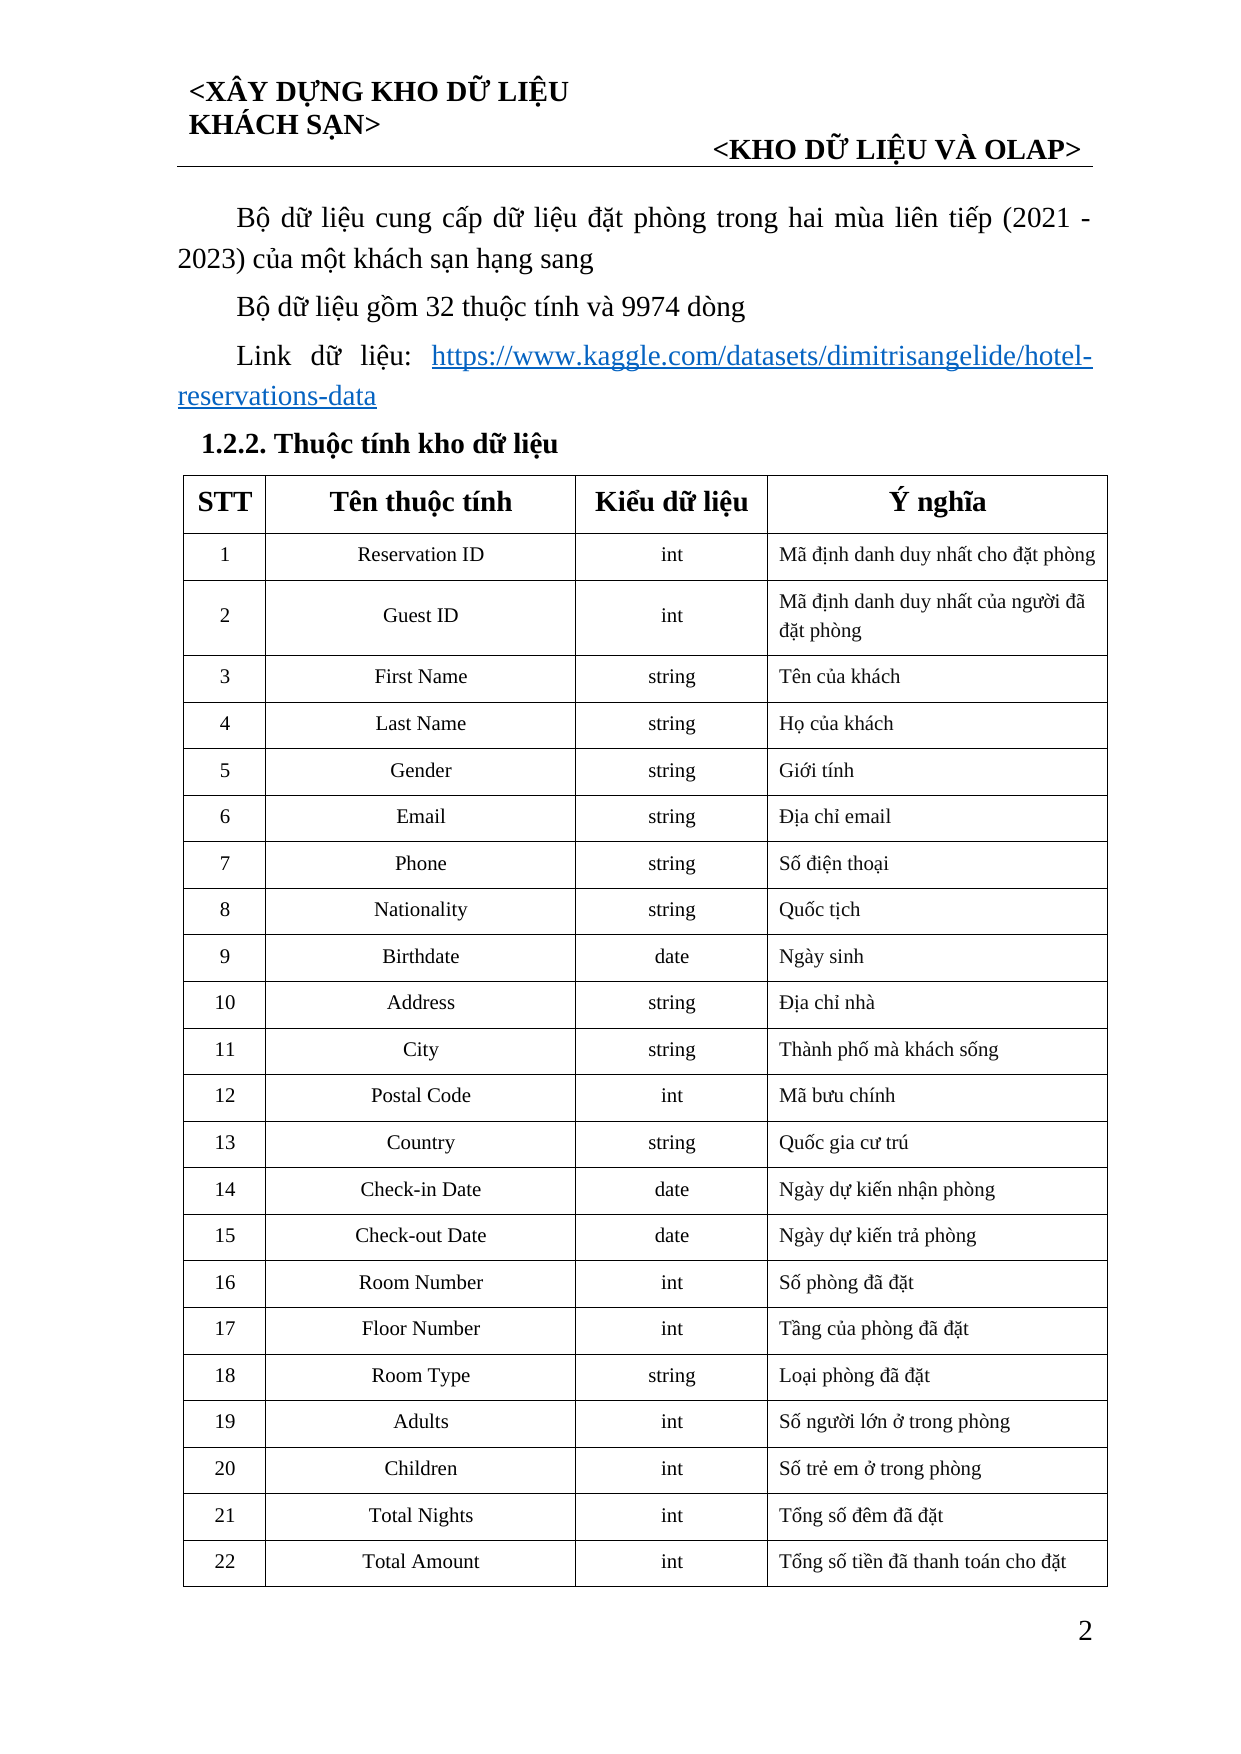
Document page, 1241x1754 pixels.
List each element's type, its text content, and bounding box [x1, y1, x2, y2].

table_cell date [576, 935, 767, 981]
text Bộ dữ liệu cung cấp dữ liệu đặt phòng trong hai mùa liên tiếp (2021 - 2023) của một khách sạn hạng sang [177, 201, 1092, 274]
table_cell 1 [184, 534, 265, 579]
table_cell 8 [184, 889, 265, 934]
table_cell 17 [184, 1308, 265, 1353]
text Link dữ liệu: https://www.kaggle.com/datasets/dimitrisangelide/hotel-reservations-data [177, 338, 1092, 412]
table_cell Postal Code [266, 1075, 575, 1121]
table_cell string [576, 1355, 767, 1400]
table_cell 10 [184, 982, 265, 1027]
table_cell string [576, 656, 767, 702]
table_cell 16 [184, 1261, 265, 1307]
table_cell Birthdate [266, 935, 575, 981]
table_cell Nationality [266, 889, 575, 934]
table_cell 4 [184, 703, 265, 748]
table_cell 13 [184, 1122, 265, 1167]
table_cell Room Number [266, 1261, 575, 1307]
table_cell string [576, 1029, 767, 1074]
table_cell Số trẻ em ở trong phòng [768, 1448, 1107, 1493]
table_cell Mã bưu chính [768, 1075, 1107, 1121]
table_cell int [576, 1261, 767, 1307]
table_cell Số người lớn ở trong phòng [768, 1401, 1107, 1447]
table_cell Total Amount [266, 1541, 575, 1586]
table_cell Tên của khách [768, 656, 1107, 702]
table_cell Email [266, 796, 575, 841]
table_cell 22 [184, 1541, 265, 1586]
table_cell 18 [184, 1355, 265, 1400]
table_cell Phone [266, 842, 575, 888]
table_cell Reservation ID [266, 534, 575, 579]
table_cell 21 [184, 1494, 265, 1540]
table_cell 5 [184, 749, 265, 795]
text Bộ dữ liệu gồm 32 thuộc tính và 9974 dòng [177, 289, 1092, 323]
table_cell date [576, 1215, 767, 1260]
table_cell Total Nights [266, 1494, 575, 1540]
table_cell 20 [184, 1448, 265, 1493]
table_cell Children [266, 1448, 575, 1493]
table_cell 12 [184, 1075, 265, 1121]
table_cell Floor Number [266, 1308, 575, 1353]
table_cell string [576, 889, 767, 934]
table_cell Check-in Date [266, 1168, 575, 1214]
table_cell 9 [184, 935, 265, 981]
table_cell Tổng số đêm đã đặt [768, 1494, 1107, 1540]
table_cell Giới tính [768, 749, 1107, 795]
table_header Kiểu dữ liệu [576, 476, 767, 533]
table_cell Quốc gia cư trú [768, 1122, 1107, 1167]
table_cell Mã định danh duy nhất cho đặt phòng [768, 534, 1107, 579]
table_cell int [576, 1494, 767, 1540]
table_cell 15 [184, 1215, 265, 1260]
table_cell string [576, 842, 767, 888]
table_cell Số phòng đã đặt [768, 1261, 1107, 1307]
table_cell Thành phố mà khách sống [768, 1029, 1107, 1074]
table_cell Gender [266, 749, 575, 795]
table_cell int [576, 534, 767, 579]
table_cell Guest ID [266, 581, 575, 655]
table_cell Ngày sinh [768, 935, 1107, 981]
table_cell Địa chỉ email [768, 796, 1107, 841]
table_cell City [266, 1029, 575, 1074]
table_cell Họ của khách [768, 703, 1107, 748]
table_cell 19 [184, 1401, 265, 1447]
table_cell Country [266, 1122, 575, 1167]
table_cell Address [266, 982, 575, 1027]
table_cell Số điện thoại [768, 842, 1107, 888]
table_header Tên thuộc tính [266, 476, 575, 533]
table_cell Adults [266, 1401, 575, 1447]
table_cell string [576, 703, 767, 748]
table_cell First Name [266, 656, 575, 702]
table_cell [768, 1541, 1107, 1586]
table_cell 7 [184, 842, 265, 888]
table_header Ý nghĩa [768, 476, 1107, 533]
subtitle Thuộc tính kho dữ liệu [201, 427, 1092, 460]
table_cell Mã định danh duy nhất của người đã đặt phòng [768, 581, 1107, 655]
table_cell 6 [184, 796, 265, 841]
table_cell date [576, 1168, 767, 1214]
table_cell Ngày dự kiến ​​trả phòng [768, 1215, 1107, 1260]
table_cell Địa chỉ nhà [768, 982, 1107, 1027]
table_cell Last Name [266, 703, 575, 748]
table_cell 3 [184, 656, 265, 702]
table_cell Loại phòng đã đặt [768, 1355, 1107, 1400]
table_cell string [576, 982, 767, 1027]
table_cell string [576, 796, 767, 841]
table_cell int [576, 1541, 767, 1586]
table_cell int [576, 1401, 767, 1447]
table_cell string [576, 749, 767, 795]
table_cell Ngày dự kiến ​​nhận phòng [768, 1168, 1107, 1214]
table_cell int [576, 1448, 767, 1493]
table_cell int [576, 1075, 767, 1121]
table_cell Room Type [266, 1355, 575, 1400]
table_cell Check-out Date [266, 1215, 575, 1260]
table_cell string [576, 1122, 767, 1167]
table_cell 2 [184, 581, 265, 655]
table_cell int [576, 581, 767, 655]
table_cell Tầng của phòng đã đặt [768, 1308, 1107, 1353]
table_cell Quốc tịch [768, 889, 1107, 934]
table_cell int [576, 1308, 767, 1353]
table_cell 14 [184, 1168, 265, 1214]
table_cell 11 [184, 1029, 265, 1074]
table_header STT [184, 476, 265, 533]
